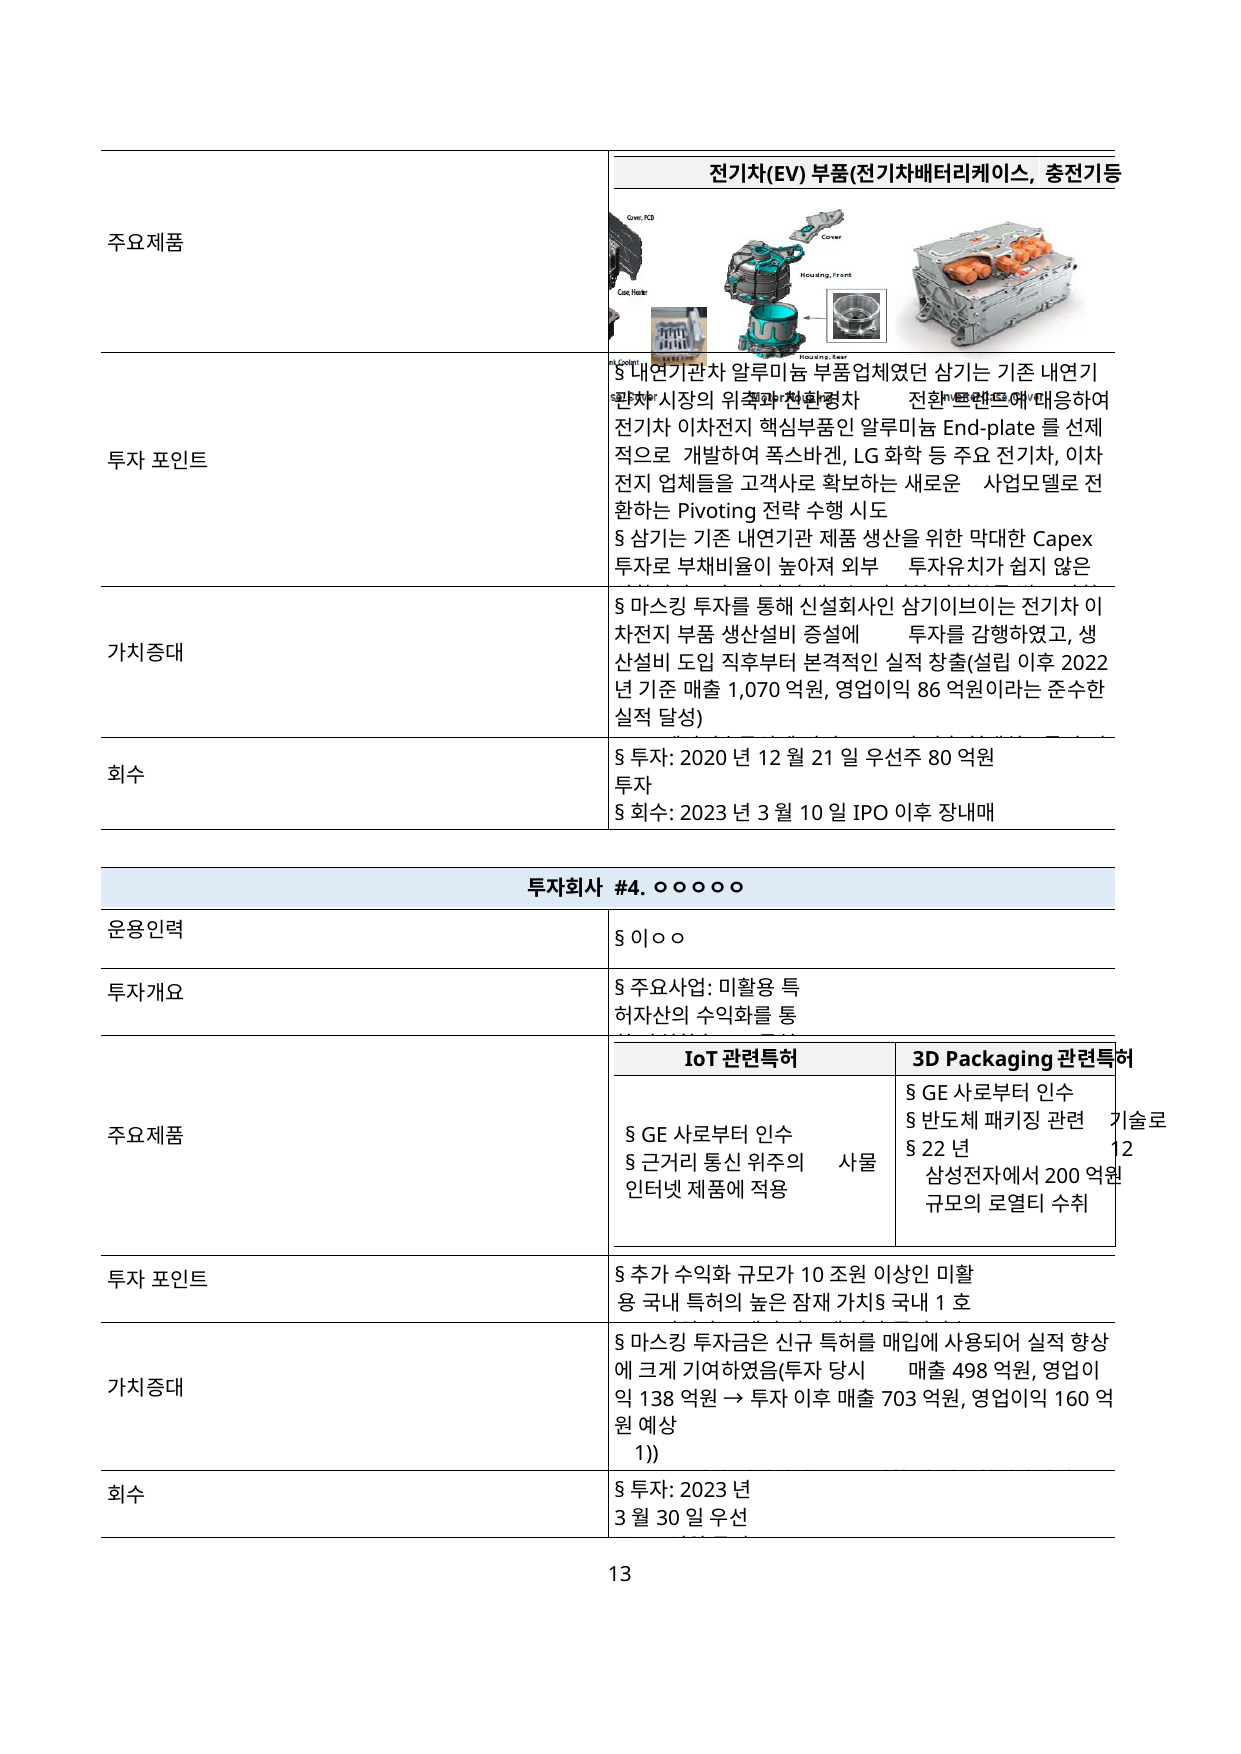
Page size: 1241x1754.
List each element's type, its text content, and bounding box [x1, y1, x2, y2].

text 13 [112, 1559, 1127, 1587]
table_cell § 투자: 2023 년 3 월 30 일 우선주 70 억원 투자 § 회수: 2024 년 IPO 이후 Exit 예정 [609, 1471, 1115, 1537]
table_cell § 마스킹 투자금은 신규 특허를 매입에 사용되어 실적 향상에 크게 기여하였음(투자 당시 매출 498 억원, 영업이익 138 억원 → 투자 이후 매출 703 억원, 영업이익 160 억원 예상 1)) § IPO 주관사 선임하여 IFRS 전환 및 내부회계관리제도 수립 중이며 빠르게 조직을 정비하고 있음 [609, 1323, 1115, 1469]
table_cell 가치증대 [101, 587, 608, 737]
table_cell § 투자: 2020 년 12 월 21 일 우선주 80 억원 투자 § 회수: 2023 년 3 월 10 일 IPO 이후 장내매각 통해 198 억원 최종 회수 완료 Multiple 2.49x [609, 738, 1115, 828]
table_cell [609, 1036, 1115, 1254]
table_header 투자회사 [101, 868, 608, 907]
table_cell 주요제품 [101, 1036, 608, 1254]
table_cell 회수 [101, 1471, 608, 1537]
table_cell 가치증대 [101, 1323, 608, 1469]
table_header 운용인력 [101, 910, 608, 967]
table_cell § 주요사업: 미활용 특허자산의 수익화를 통한 가치창출 특허전문관리회사(NPE) [609, 969, 1115, 1035]
table_cell § 내연기관차 알루미늄 부품업체였던 삼기는 기존 내연기관차 시장의 위축과 친환경차 전환 트렌드에 대응하여 전기차 이차전지 핵심부품인 알루미늄 End-plate 를 선제적으로 개발하여 폭스바겐, LG 화학 등 주요 전기차, 이차전지 업체들을 고객사로 확보하는 새로운 사업모델로 전환하는 Pivoting 전략 수행 시도 § 삼기는 기존 내연기관 제품 생산을 위한 막대한 Capex 투자로 부채비율이 높아져 외부 투자유치가 쉽지 않은 상황이었으나, 정상억 대표는 전기차 사업부를 별도 자회사로 분할하여 재무적 리스크를 절연시키는 구조로 투자를 제안하여, 최종 투자 집행 완료하였음 [609, 353, 1115, 586]
table_cell § 추가 수익화 규모가 10 조원 이상인 미활용 국내 특허의 높은 잠재 가치§ 국내 1 호 NPE 사업자로 매년 빠르게 성장 중이며 높은 IPO 잠재력 보유 [609, 1256, 1115, 1322]
table_header § 이ㅇㅇ [609, 910, 1115, 967]
table_cell 투자 포인트 [101, 1256, 608, 1322]
table_cell § 마스킹 투자를 통해 신설회사인 삼기이브이는 전기차 이차전지 부품 생산설비 증설에 투자를 감행하였고, 생산설비 도입 직후부터 본격적인 실적 창출(설립 이후 2022 년 기준 매출 1,070 억원, 영업이익 86 억원이라는 준수한 실적 달성) § LG 에너지솔루션에 이어 2022 년 이후 현대차그룹의 전기차 모델에 모터 감속기 공급 예정 [609, 587, 1115, 737]
table_header [609, 151, 1115, 352]
table_header #4. ㅇㅇㅇㅇㅇ [608, 868, 1115, 907]
table_cell 투자 포인트 [101, 353, 608, 586]
table_cell 회수 [101, 738, 608, 828]
table_header 주요제품 [101, 151, 608, 352]
table_cell 투자개요 [101, 969, 608, 1035]
